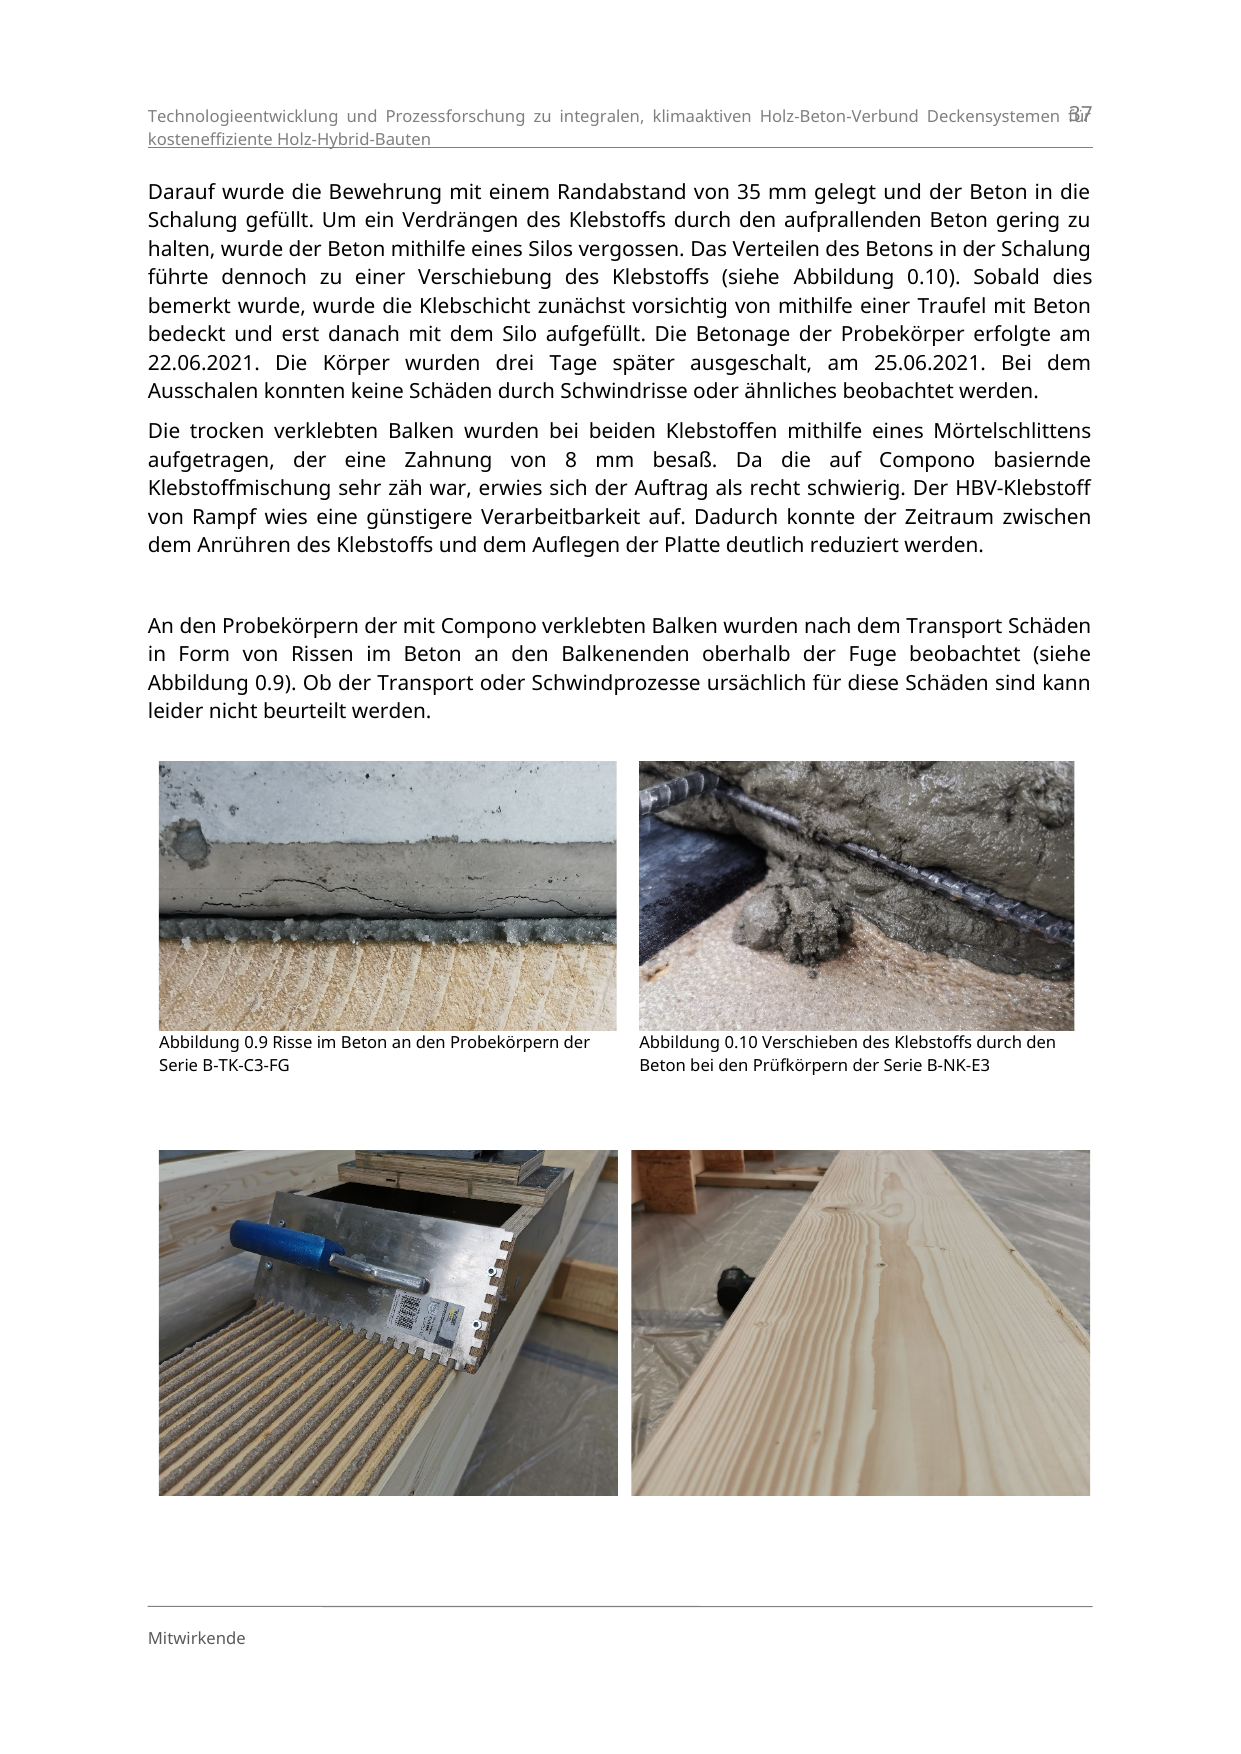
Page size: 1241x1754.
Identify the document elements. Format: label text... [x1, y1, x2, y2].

picture [158, 761, 617, 1031]
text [148, 177, 1092, 405]
table_header [148, 750, 628, 1031]
picture [158, 1150, 618, 1496]
picture [631, 1150, 1091, 1496]
picture [639, 761, 1075, 1031]
table_header [628, 750, 1092, 1031]
table_header [620, 1139, 1092, 1495]
table_header [148, 1139, 620, 1495]
text Die trocken verklebten Balken wurden bei beiden Klebstoffen mithilfe eines Mörtelschlittens aufgetragen, der eine Zahnung von 8 mm besaß. Da die auf Compono basiernde Klebstoffmischung sehr zäh war, erwies sich der Auftrag als recht schwierig. Der HBV-Klebstoff von Rampf wies eine günstigere Verarbeitbarkeit auf. Dadurch konnte der Zeitraum zwischen dem Anrühren des Klebstoffs und dem Auflegen der Platte deutlich reduziert werden. [148, 417, 1092, 559]
